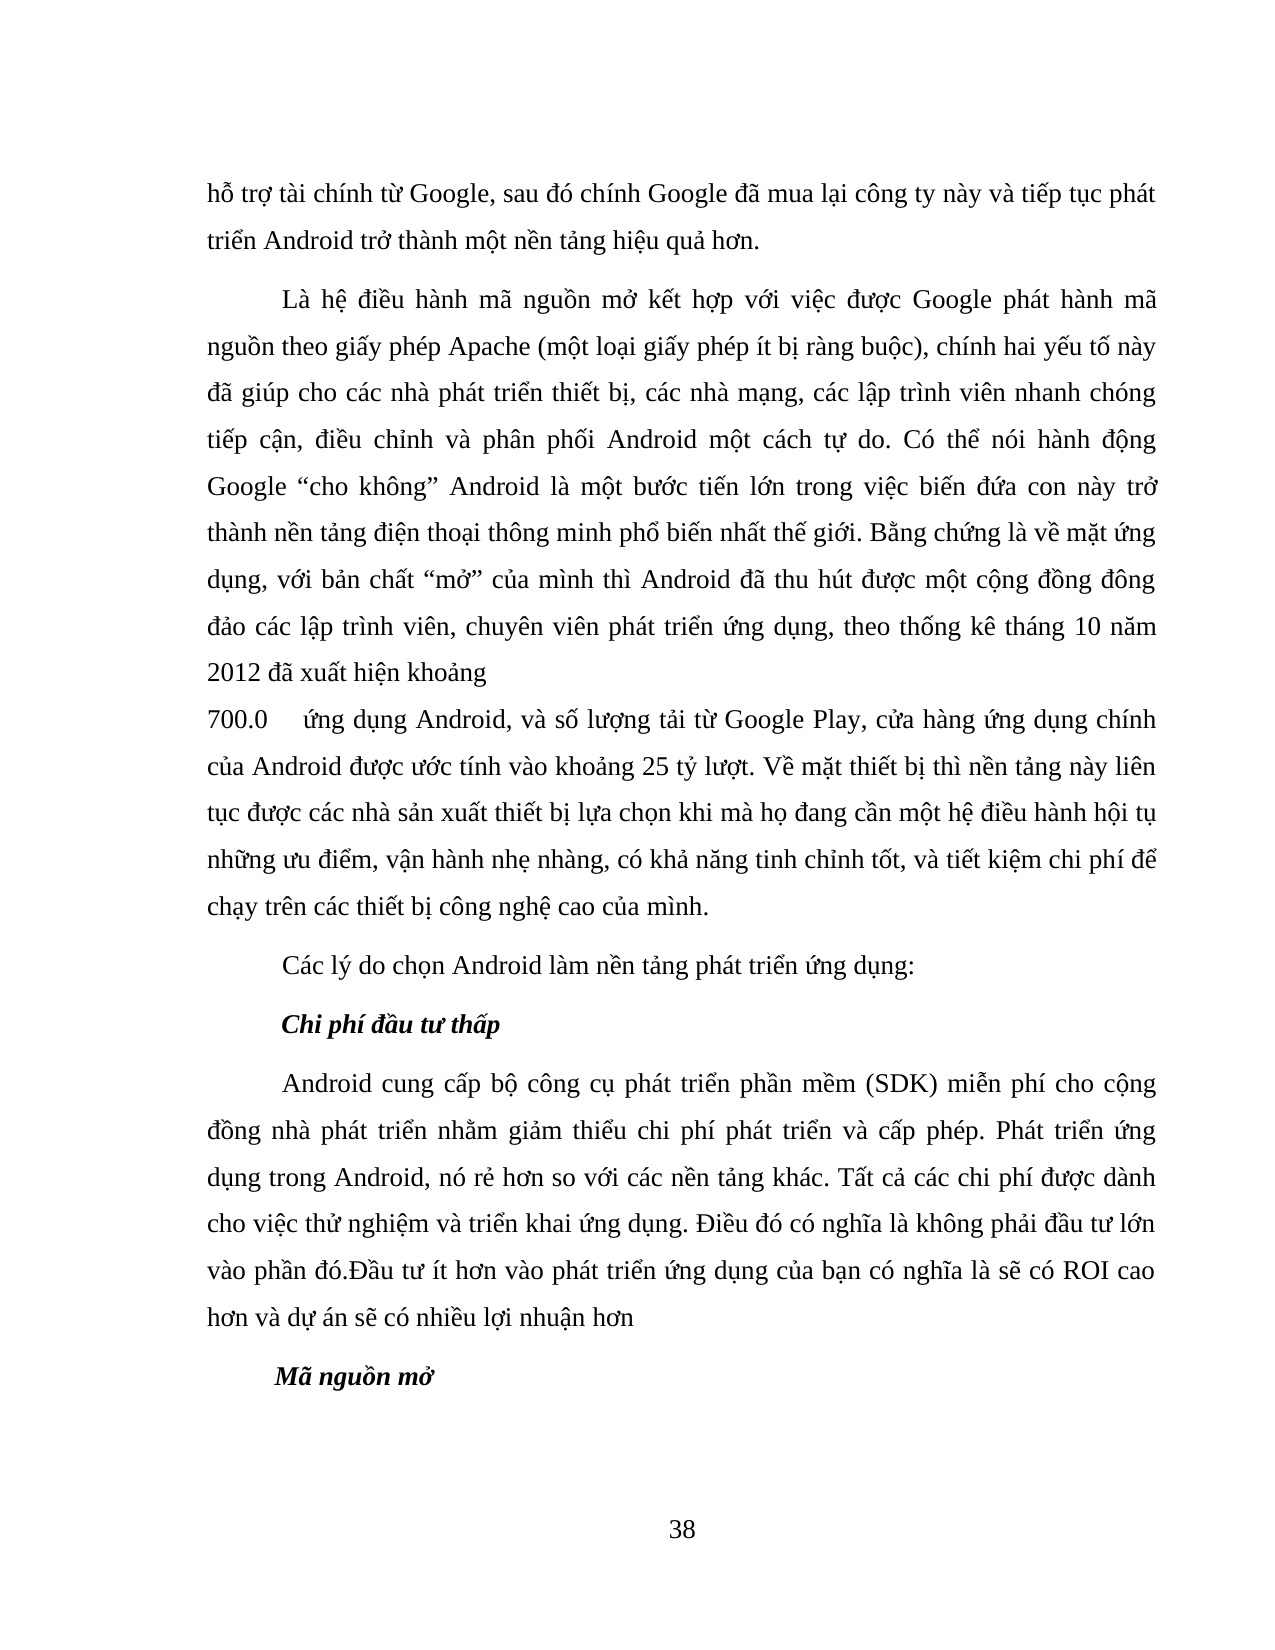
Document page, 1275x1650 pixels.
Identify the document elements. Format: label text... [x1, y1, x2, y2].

subtitle Mã nguồn mở [274, 1360, 1219, 1392]
text Là hệ điều hành mã nguồn mở kết hợp với việc được Google phát hành mã nguồn theo giấy phép Apache (một loại giấy phép ít bị ràng buộc), chính hai yếu tố này đã giúp cho các nhà phát triển thiết bị, các nhà mạng, các lập trình viên nhanh chóng tiếp cận, điều chỉnh và phân phối Android một cách tự do. Có thể nói hành động Google “cho không” Android là một bước tiến lớn trong việc biến đứa con này trở thành nền tảng điện thoại thông minh phổ biến nhất thế giới. Bằng chứng là về mặt ứng dụng, với bản chất “mở” của mình thì Android đã thu hút được một cộng đồng đông đảo các lập trình viên, chuyên viên phát triển ứng dụng, theo thống kê tháng 10 năm 2012 đã xuất hiện khoảng [207, 283, 1157, 688]
text Các lý do chọn Android làm nền tảng phát triển ứng dụng: [282, 949, 1219, 980]
subtitle Chi phí đầu tư thấp [281, 1008, 1219, 1039]
text Android cung cấp bộ công cụ phát triển phần mềm (SDK) miễn phí cho cộng đồng nhà phát triển nhằm giảm thiểu chi phí phát triển và cấp phép. Phát triển ứng dụng trong Android, nó rẻ hơn so với các nền tảng khác. Tất cả các chi phí được dành cho việc thử nghiệm và triển khai ứng dụng. Điều đó có nghĩa là không phải đầu tư lớn vào phần đó.Đầu tư ít hơn vào phát triển ứng dụng của bạn có nghĩa là sẽ có ROI cao hơn và dự án sẽ có nhiều lợi nhuận hơn [207, 1068, 1157, 1332]
text hỗ trợ tài chính từ Google, sau đó chính Google đã mua lại công ty này và tiếp tục phát triển Android trở thành một nền tảng hiệu quả hơn. [207, 177, 1157, 255]
list ứng dụng Android, và số lượng tải từ Google Play, cửa hàng ứng dụng chính của Android được ước tính vào khoảng 25 tỷ lượt. Về mặt thiết bị thì nền tảng này liên tục được các nhà sản xuất thiết bị lựa chọn khi mà họ đang cần một hệ điều hành hội tụ những ưu điểm, vận hành nhẹ nhàng, có khả năng tinh chỉnh tốt, và tiết kiệm chi phí để chạy trên các thiết bị công nghệ cao của mình. [207, 703, 1157, 921]
